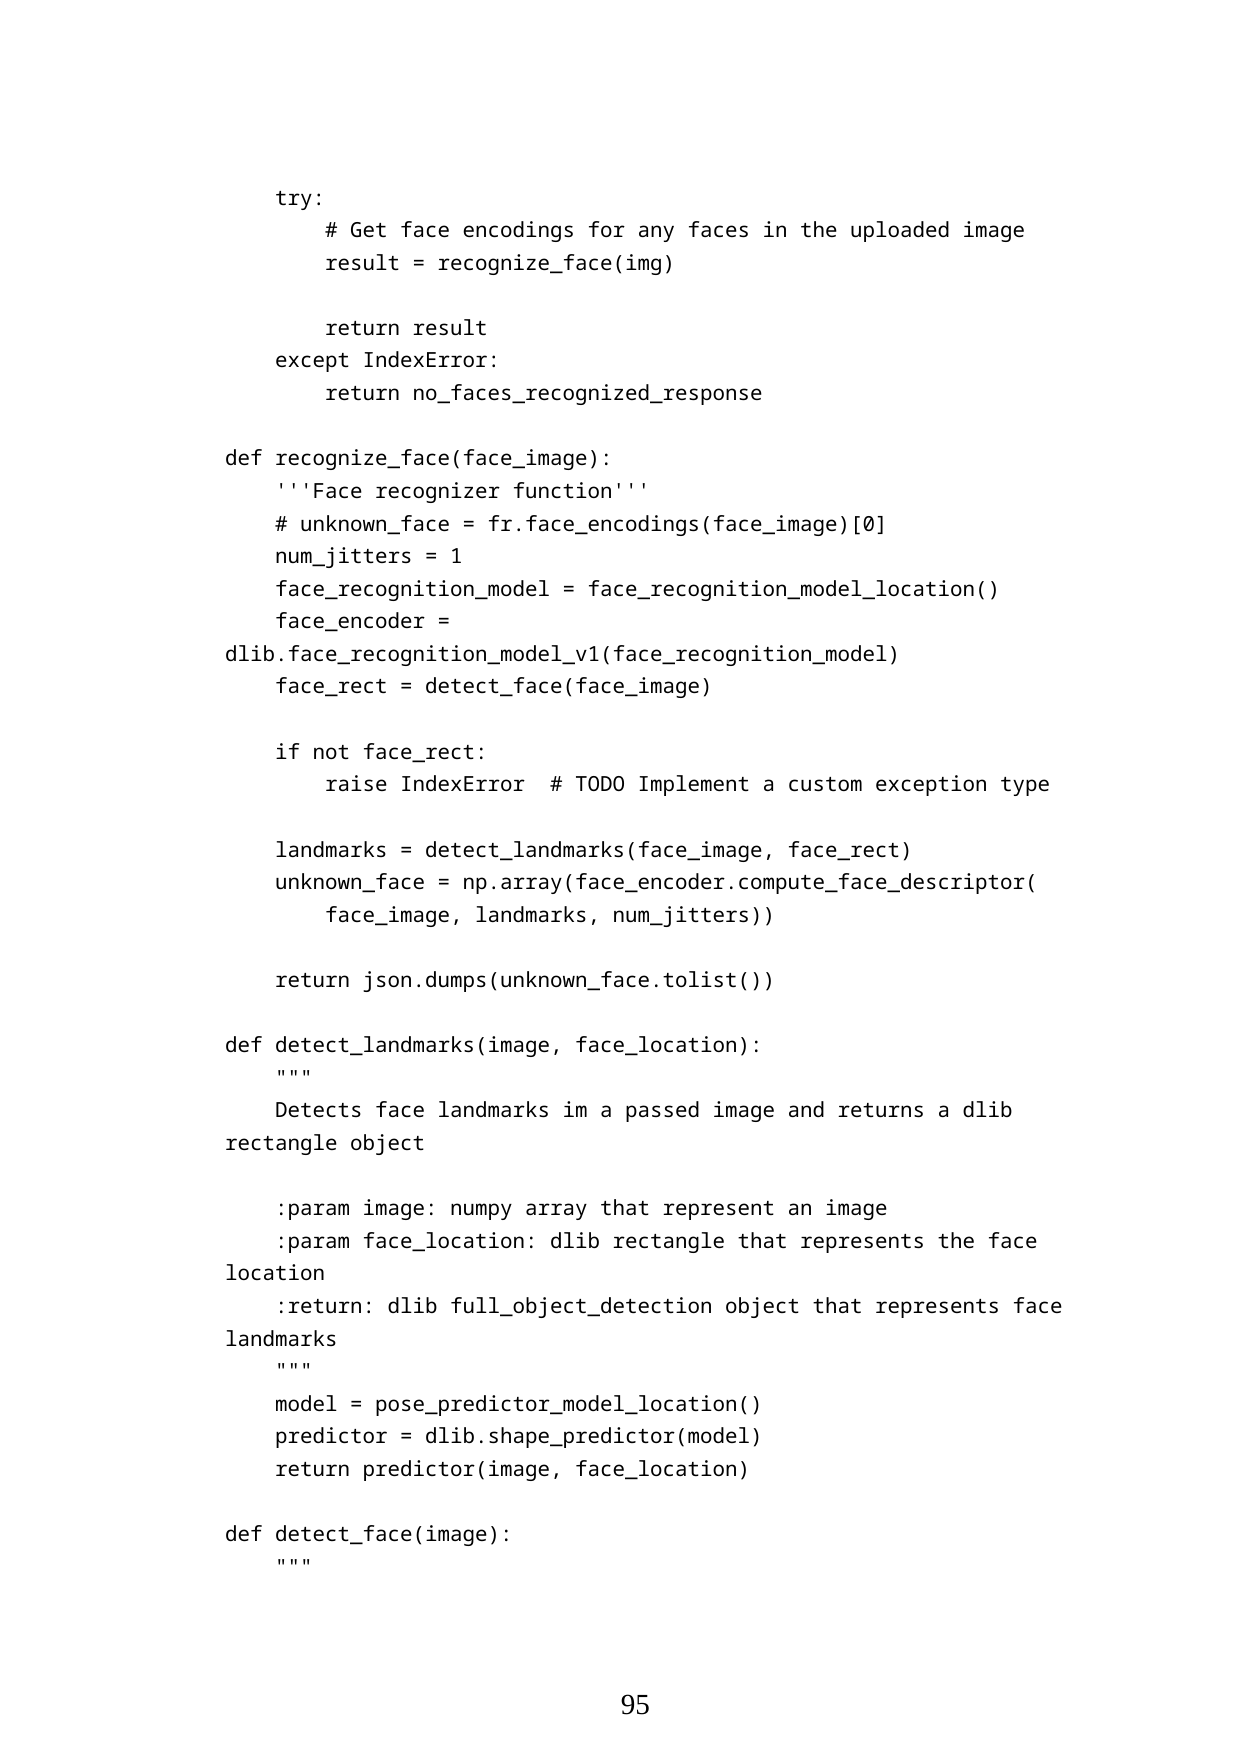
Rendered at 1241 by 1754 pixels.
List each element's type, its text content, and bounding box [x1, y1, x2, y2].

text face_encoder = dlib.face_recognition_model_v1(face_recognition_model) [225, 606, 1090, 667]
text :param image: numpy array that represent an image [225, 1193, 1090, 1222]
text # Get face encodings for any faces in the uploaded image [225, 215, 1090, 244]
text model = pose_predictor_model_location() [225, 1389, 1090, 1417]
text def detect_landmarks(image, face_location): [225, 1030, 1090, 1059]
text num_jitters = 1 [225, 541, 1090, 570]
text result = recognize_face(img) [225, 248, 1090, 276]
text # unknown_face = fr.face_encodings(face_image)[0] [225, 509, 1090, 537]
text raise IndexError # TODO Implement a custom exception type [225, 769, 1090, 798]
text return json.dumps(unknown_face.tolist()) [225, 965, 1090, 993]
text """ [225, 1356, 1090, 1385]
text return no_faces_recognized_response [225, 378, 1090, 407]
text Detects face landmarks im a passed image and returns a dlib rectangle object [225, 1096, 1090, 1157]
text face_rect = detect_face(face_image) [225, 672, 1090, 700]
text :return: dlib full_object_detection object that represents face landmarks [225, 1291, 1090, 1352]
text return predictor(image, face_location) [225, 1454, 1090, 1483]
text :param face_location: dlib rectangle that represents the face location [225, 1226, 1090, 1287]
text def detect_face(image): [225, 1519, 1090, 1548]
text face_image, landmarks, num_jitters)) [225, 900, 1090, 928]
text except IndexError: [225, 346, 1090, 374]
text """ [225, 1063, 1090, 1091]
text '''Face recognizer function''' [225, 476, 1090, 504]
text def recognize_face(face_image): [225, 443, 1090, 472]
text landmarks = detect_landmarks(face_image, face_rect) [225, 835, 1090, 863]
text if not face_rect: [225, 737, 1090, 765]
text unknown_face = np.array(face_encoder.compute_face_descriptor( [225, 867, 1090, 896]
text try: [225, 183, 1090, 211]
text predictor = dlib.shape_predictor(model) [225, 1422, 1090, 1450]
text return result [225, 313, 1090, 341]
text """ [225, 1552, 1090, 1580]
text face_recognition_model = face_recognition_model_location() [225, 574, 1090, 602]
